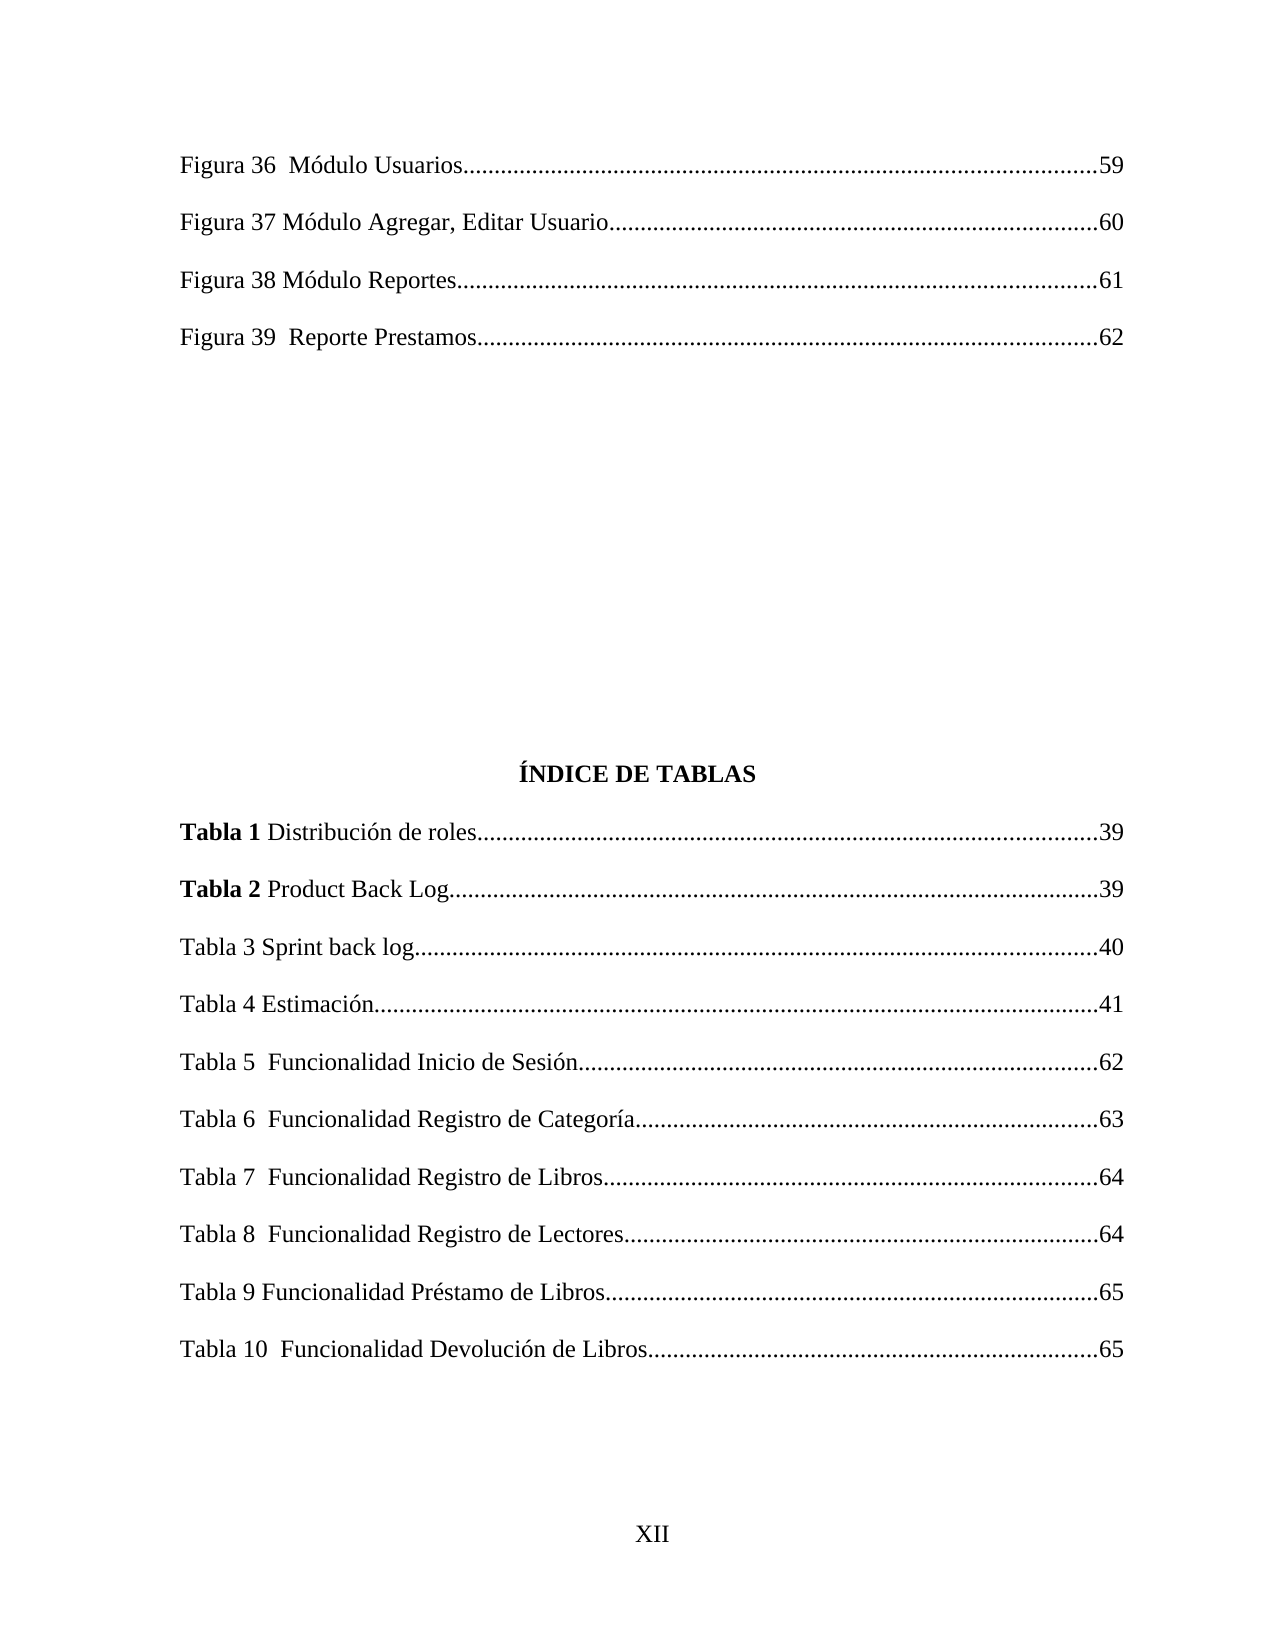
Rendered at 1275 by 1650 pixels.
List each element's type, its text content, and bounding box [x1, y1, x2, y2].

text Tabla 7 Funcionalidad Registro de Libros 64 [150, 1162, 1125, 1190]
text Tabla 2 Product Back Log 39 [150, 874, 1125, 903]
text Tabla 3 Sprint back log 40 [150, 932, 1125, 960]
text Tabla 6 Funcionalidad Registro de Categoría 63 [150, 1104, 1125, 1133]
text Figura 39 Reporte Prestamos 62 [150, 322, 1125, 351]
text Tabla 5 Funcionalidad Inicio de Sesión 62 [150, 1047, 1125, 1075]
text Figura 36 Módulo Usuarios 59 [150, 150, 1125, 179]
text Tabla 9 Funcionalidad Préstamo de Libros 65 [150, 1277, 1125, 1305]
text Figura 37 Módulo Agregar, Editar Usuario 60 [150, 207, 1125, 236]
text Tabla 4 Estimación 41 [150, 989, 1125, 1018]
text Tabla 10 Funcionalidad Devolución de Libros 65 [150, 1334, 1125, 1363]
subtitle ÍNDICE DE TABLAS [150, 759, 1125, 788]
text Figura 38 Módulo Reportes 61 [150, 265, 1125, 294]
text Tabla 1 Distribución de roles 39 [150, 817, 1125, 845]
text Tabla 8 Funcionalidad Registro de Lectores 64 [150, 1219, 1125, 1248]
